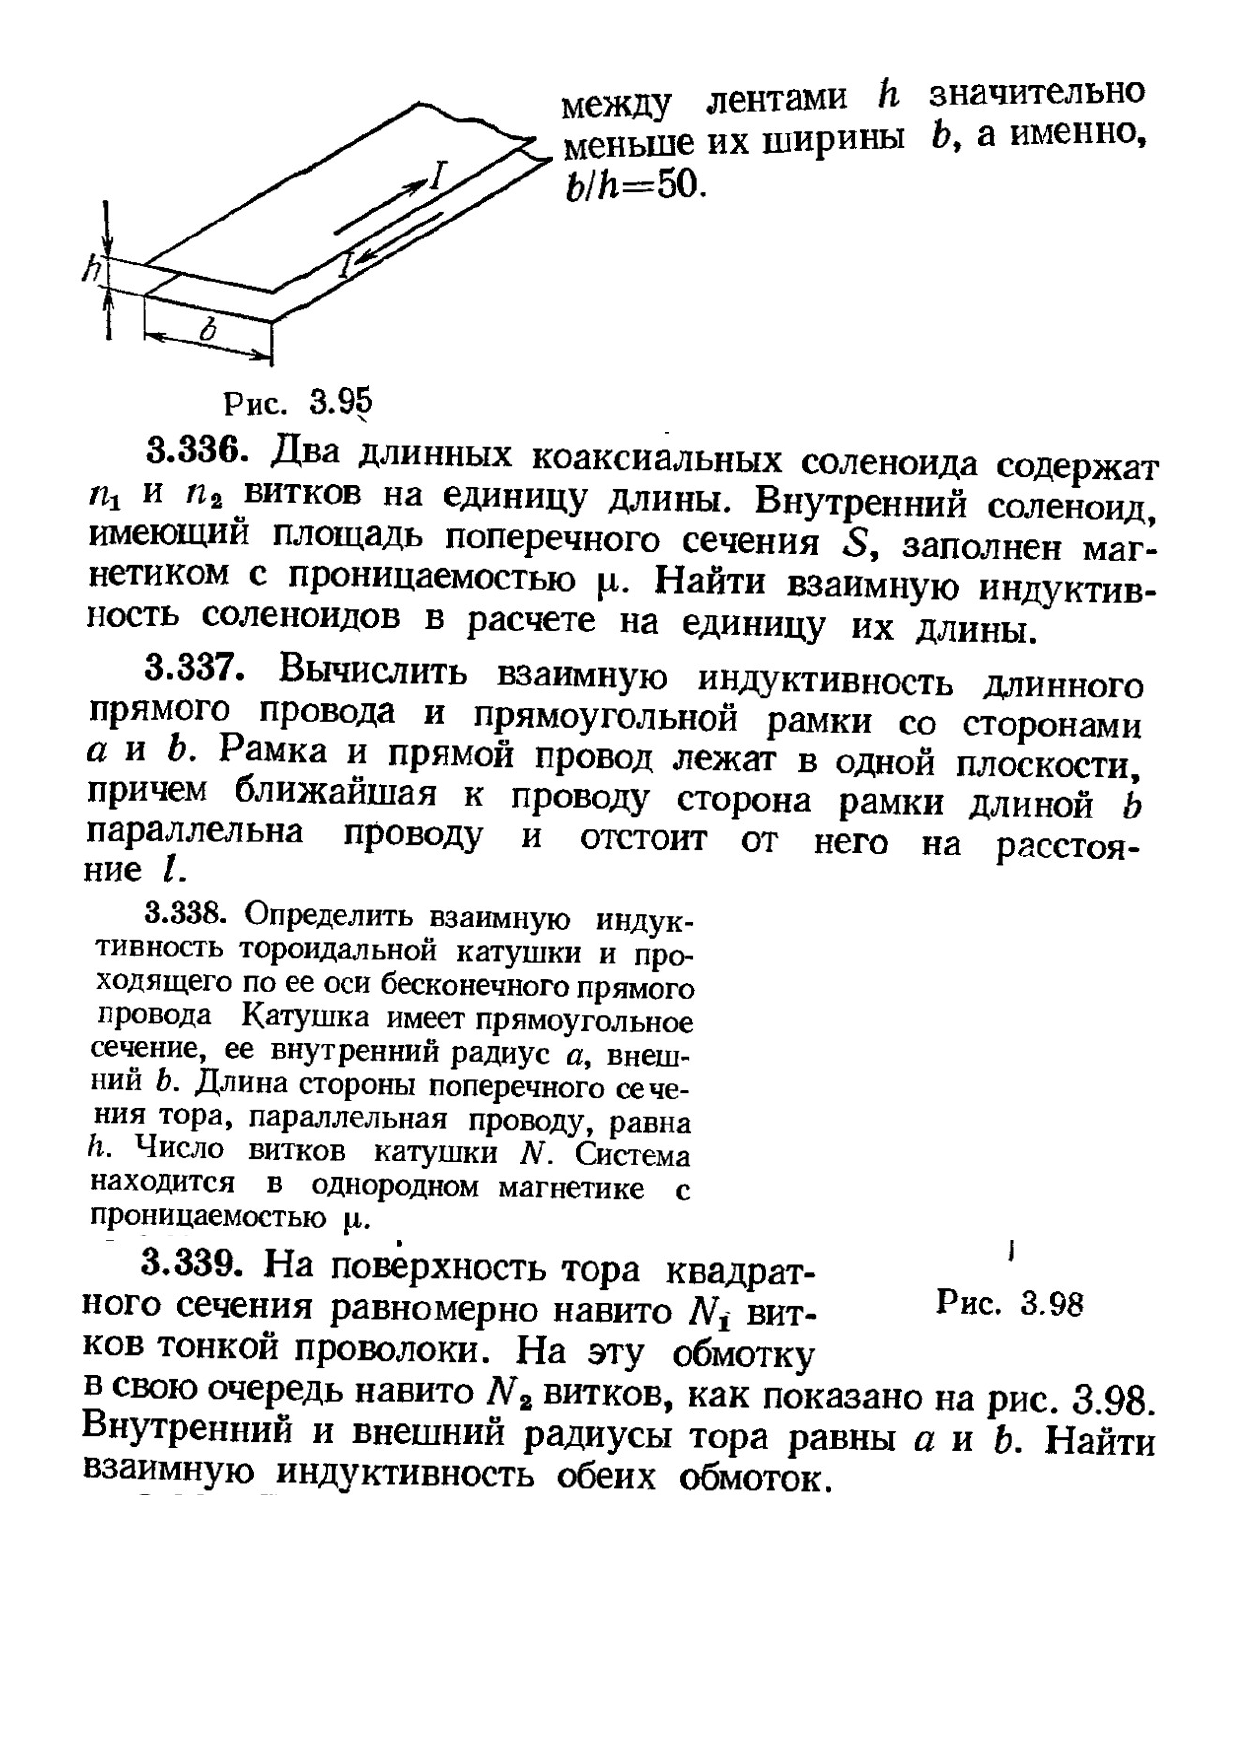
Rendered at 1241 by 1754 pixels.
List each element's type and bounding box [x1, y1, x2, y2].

picture [75, 1240, 1164, 1495]
picture [75, 75, 1164, 429]
picture [75, 648, 1164, 890]
picture [75, 893, 705, 1236]
picture [75, 432, 1164, 645]
